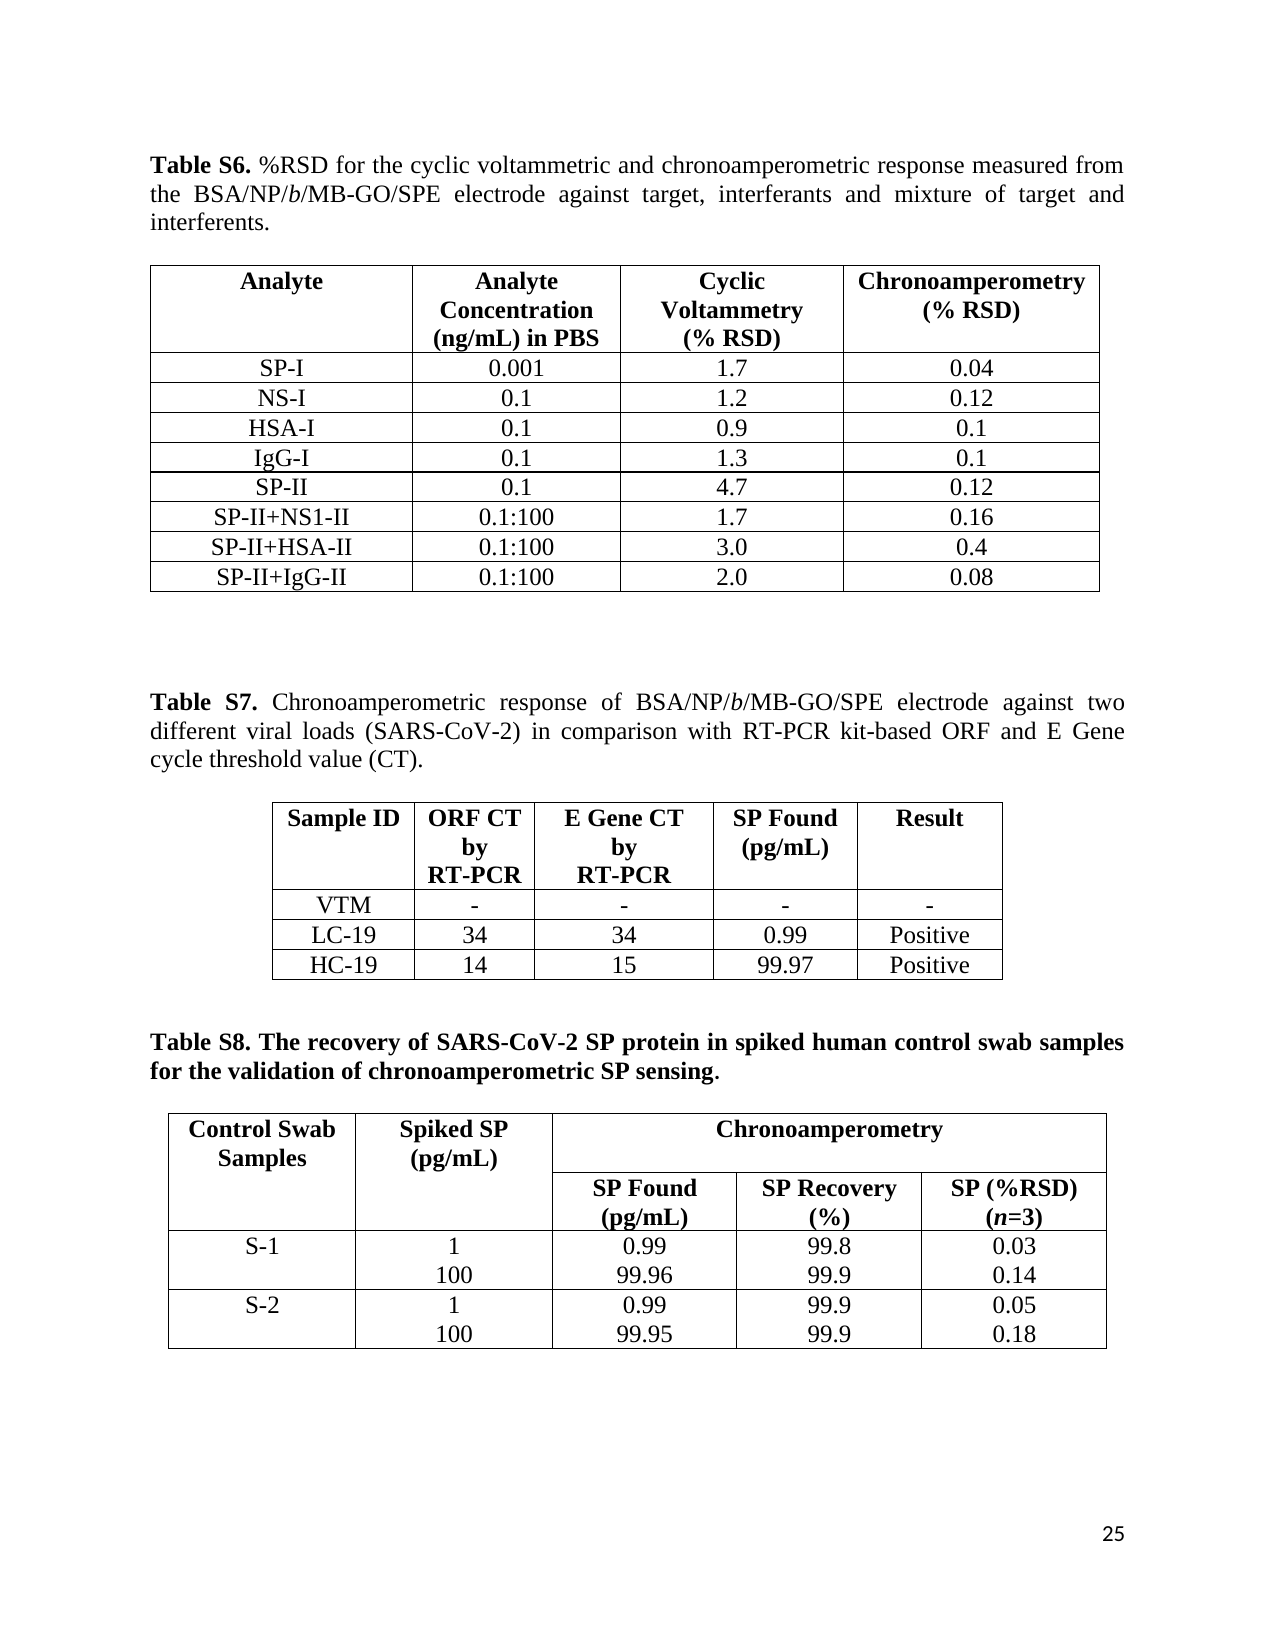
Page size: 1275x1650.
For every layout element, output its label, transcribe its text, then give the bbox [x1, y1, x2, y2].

table_cell 0.08 [844, 562, 1099, 591]
table_cell 0.4 [844, 532, 1099, 561]
table_cell S-2 [169, 1290, 355, 1347]
table_cell SP-I [151, 353, 412, 382]
table_cell 15 [535, 950, 713, 979]
table_cell 0.05 0.18 [922, 1290, 1106, 1347]
table_cell 0.03 0.14 [922, 1231, 1106, 1289]
table_cell 0.1 [844, 443, 1099, 471]
table_cell SP-II+NS1-II [151, 502, 412, 531]
table_cell 2.0 [621, 562, 843, 591]
table_cell 0.1 [413, 473, 620, 501]
table_cell Positive [858, 950, 1002, 979]
table_cell 1.3 [621, 443, 843, 471]
table_cell NS-I [151, 383, 412, 412]
table_cell 1 100 [356, 1290, 552, 1347]
table_cell - [714, 890, 857, 919]
table_header Sample ID [273, 803, 414, 889]
table_cell SP-II [151, 473, 412, 501]
table_header Cyclic Voltammetry (% RSD) [621, 266, 843, 352]
table_cell 0.1:100 [413, 532, 620, 561]
table_cell 34 [535, 920, 713, 949]
table_cell 3.0 [621, 532, 843, 561]
table_cell IgG-I [151, 443, 412, 471]
table_cell SP Found (pg/mL) [553, 1173, 736, 1230]
table_header Result [858, 803, 1002, 889]
table_cell 0.1:100 [413, 502, 620, 531]
table_cell 0.99 99.95 [553, 1290, 736, 1347]
table_cell - [415, 890, 534, 919]
table_cell SP-II+IgG-II [151, 562, 412, 591]
table_cell HSA-I [151, 413, 412, 442]
table_cell 0.12 [844, 473, 1099, 501]
table_cell 1.7 [621, 502, 843, 531]
table_header Chronoamperometry (% RSD) [844, 266, 1099, 352]
table_header Spiked SP (pg/mL) [356, 1114, 552, 1172]
table_cell 4.7 [621, 473, 843, 501]
table_cell S-1 [169, 1231, 355, 1289]
table_header Analyte Concentration (ng/mL) in PBS [413, 266, 620, 352]
table_header Chronoamperometry [553, 1114, 1106, 1172]
table_cell 0.1 [844, 413, 1099, 442]
table_cell 1 100 [356, 1231, 552, 1289]
table_cell VTM [273, 890, 414, 919]
table_cell [356, 1172, 552, 1230]
table_cell SP (%RSD) (n=3) [922, 1173, 1106, 1230]
table_cell 34 [415, 920, 534, 949]
table_cell 14 [415, 950, 534, 979]
text Table S7. Chronoamperometric response of BSA/NP/b/MB-GO/SPE electrode against two different viral loads (SARS-CoV-2) in comparison with RT-PCR kit-based ORF and E Gene cycle threshold value (CT). [150, 687, 1125, 773]
table_cell 0.04 [844, 353, 1099, 382]
table_cell 1.2 [621, 383, 843, 412]
table_cell 0.99 [714, 920, 857, 949]
table_header SP Found (pg/mL) [714, 803, 857, 889]
table_cell SP-II+HSA-II [151, 532, 412, 561]
table_cell [169, 1172, 355, 1230]
table_cell 0.1:100 [413, 562, 620, 591]
table_cell 0.9 [621, 413, 843, 442]
table_cell - [858, 890, 1002, 919]
text Table S6. %RSD for the cyclic voltammetric and chronoamperometric response measured from the BSA/NP/b/MB-GO/SPE electrode against target, interferants and mixture of target and interferents. [150, 150, 1125, 236]
table_cell 0.1 [413, 413, 620, 442]
table_cell - [535, 890, 713, 919]
table_cell 99.97 [714, 950, 857, 979]
table_cell 1.7 [621, 353, 843, 382]
table_cell 0.1 [413, 383, 620, 412]
table_cell 99.8 99.9 [737, 1231, 921, 1289]
table_cell 0.001 [413, 353, 620, 382]
table_cell 0.16 [844, 502, 1099, 531]
table_cell LC-19 [273, 920, 414, 949]
table_header Analyte [151, 266, 412, 352]
table_cell 0.12 [844, 383, 1099, 412]
table_cell SP Recovery (%) [737, 1173, 921, 1230]
table_cell Positive [858, 920, 1002, 949]
table_header ORF CT by RT-PCR [415, 803, 534, 889]
table_cell 0.1 [413, 443, 620, 471]
table_header E Gene CT by RT-PCR [535, 803, 713, 889]
table_header Control Swab Samples [169, 1114, 355, 1172]
table_cell 99.9 99.9 [737, 1290, 921, 1347]
text Table S8. The recovery of SARS-CoV-2 SP protein in spiked human control swab samples for the validation of chronoamperometric SP sensing. [150, 1027, 1125, 1085]
table_cell 0.99 99.96 [553, 1231, 736, 1289]
table_cell HC-19 [273, 950, 414, 979]
